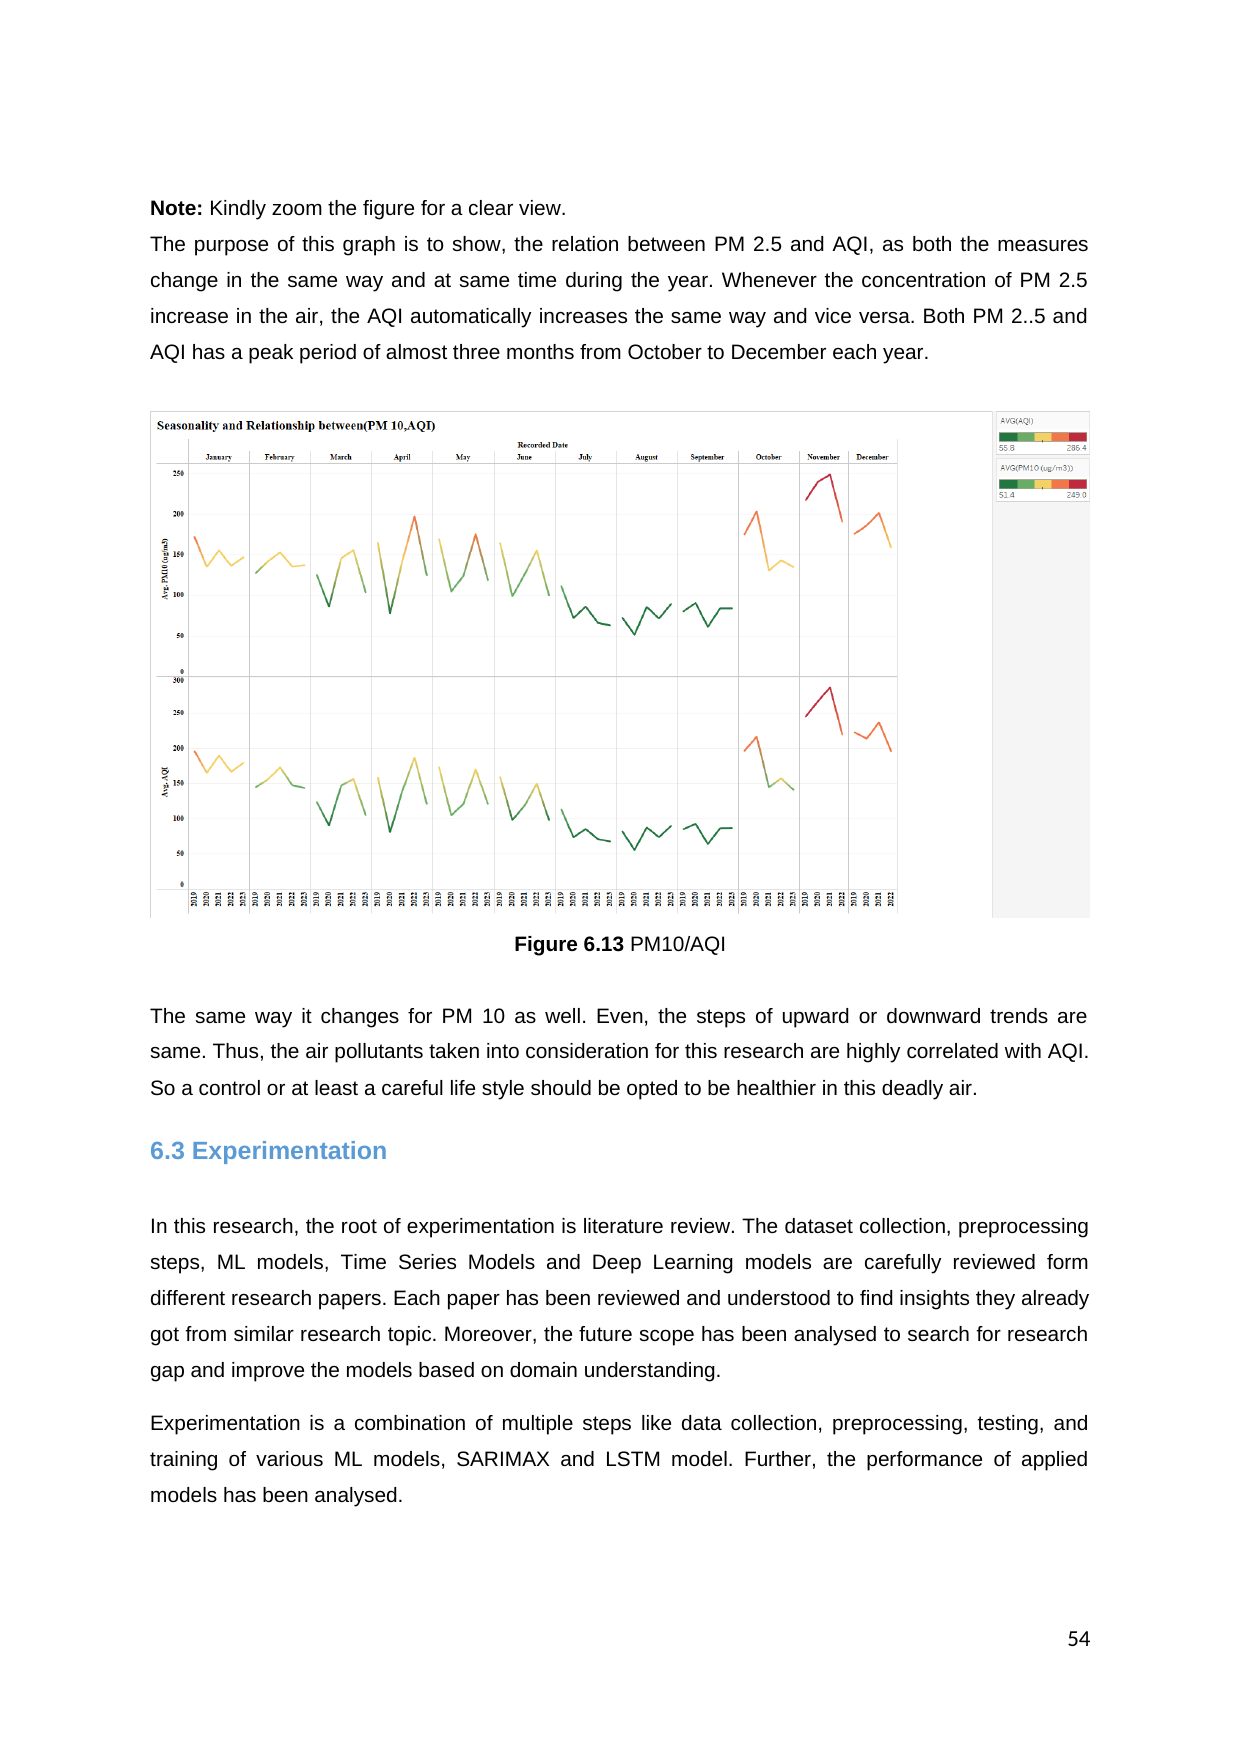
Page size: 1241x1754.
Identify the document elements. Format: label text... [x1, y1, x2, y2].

text Experimentation is a combination of multiple steps like data collection, preprocessing, testing, and training of various ML models, SARIMAX and LSTM model. Further, the performance of applied models has been analysed. [150, 1411, 1090, 1506]
text The purpose of this graph is to show, the relation between PM 2.5 and AQI, as both the measures change in the same way and at same time during the year. Whenever the concentration of PM 2.5 increase in the air, the AQI automatically increases the same way and vice versa. Both PM 2..5 and AQI has a peak period of almost three months from October to December each year. [150, 232, 1090, 363]
picture [150, 411, 1091, 918]
text In this research, the root of experimentation is literature review. The dataset collection, preprocessing steps, ML models, Time Series Models and Deep Learning models are carefully reviewed form different research papers. Each paper has been reviewed and understood to find insights they already got from similar research topic. Moreover, the future scope has been analysed to search for research gap and improve the models based on domain understanding. [150, 1214, 1090, 1382]
text The same way it changes for PM 10 as well. Even, the steps of upward or downward trends are same. Thus, the air pollutants taken into consideration for this research are highly correlated with AQI. So a control or at least a careful life style should be opted to be healthier in this deadly air. [150, 1003, 1090, 1099]
subtitle 6.3 Experimentation [150, 1136, 1090, 1165]
text Note: Kindly zoom the figure for a clear view. [150, 196, 1090, 220]
text Figure 6.13 PM10/AQI [150, 932, 1090, 956]
